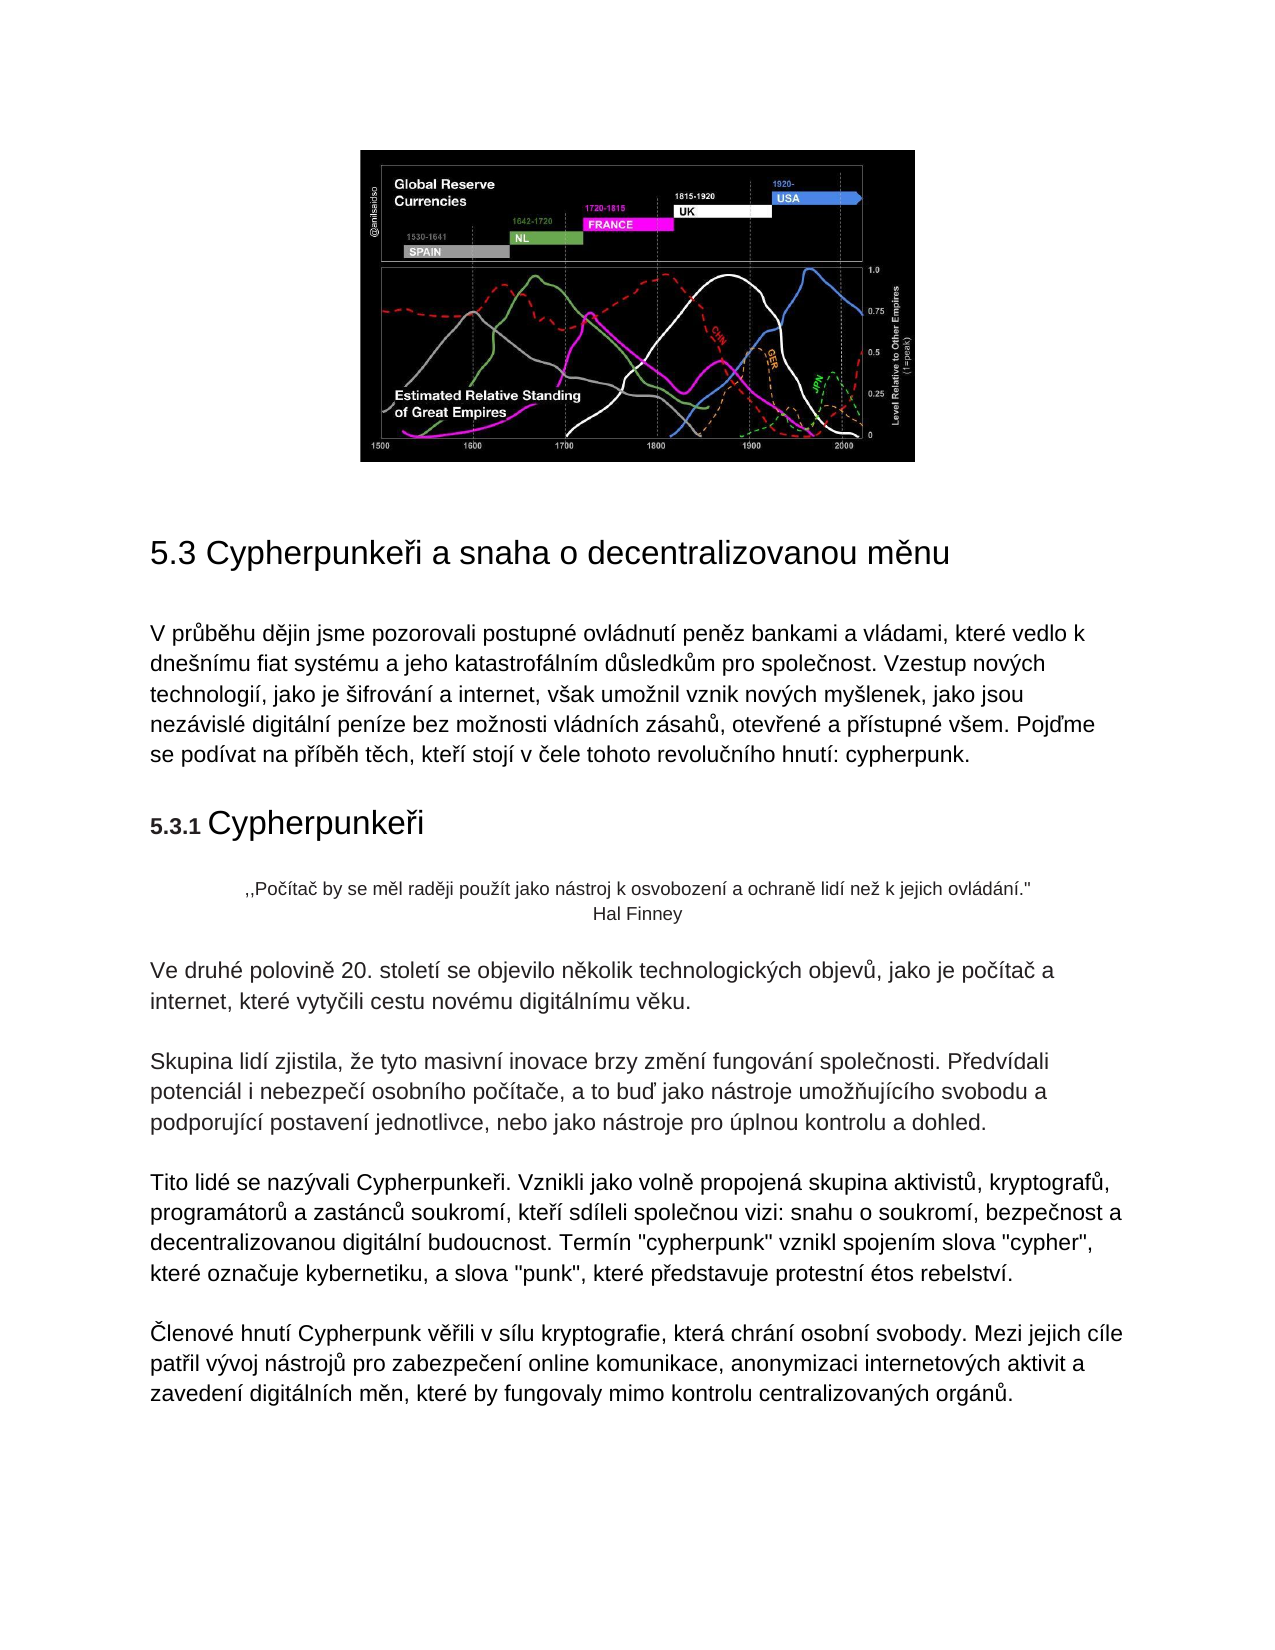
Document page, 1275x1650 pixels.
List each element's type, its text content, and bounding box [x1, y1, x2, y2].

text Skupina lidí zjistila, že tyto masivní inovace brzy změní fungování společnosti. Předvídali potenciál i nebezpečí osobního počítače, a to buď jako nástroje umožňujícího svobodu a podporující postavení jednotlivce, nebo jako nástroje pro úplnou kontrolu a dohled. [150, 1048, 1125, 1135]
text Tito lidé se nazývali Cypherpunkeři. Vznikli jako volně propojená skupina aktivistů, kryptografů, programátorů a zastánců soukromí, kteří sdíleli společnou vizi: snahu o soukromí, bezpečnost a decentralizovanou digitální budoucnost. Termín "cypherpunk" vznikl spojením slova "cypher", které označuje kybernetiku, a slova "punk", které představuje protestní étos rebelství. [150, 1169, 1125, 1286]
text Ve druhé polovině 20. století se objevilo několik technologických objevů, jako je počítač a internet, které vytyčili cestu novému digitálnímu věku. [150, 957, 1125, 1014]
text V průběhu dějin jsme pozorovali postupné ovládnutí peněz bankami a vládami, které vedlo k dnešnímu fiat systému a jeho katastrofálním důsledkům pro společnost. Vzestup nových technologií, jako je šifrování a internet, však umožnil vznik nových myšlenek, jako jsou nezávislé digitální peníze bez možnosti vládních zásahů, otevřené a přístupné všem. Pojďme se podívat na příběh těch, kteří stojí v čele tohoto revolučního hnutí: cypherpunk. [150, 620, 1125, 767]
text 5.3.1 Cypherpunkeři [150, 771, 1125, 842]
text Členové hnutí Cypherpunk věřili v sílu kryptografie, která chrání osobní svobody. Mezi jejich cíle patřil vývoj nástrojů pro zabezpečení online komunikace, anonymizaci internetových aktivit a zavedení digitálních měn, které by fungovaly mimo kontrolu centralizovaných orgánů. [150, 1320, 1125, 1407]
picture [360, 150, 915, 462]
subtitle 5.3 Cypherpunkeři a snaha o decentralizovanou měnu [150, 533, 1125, 572]
text ,,Počítač by se měl raději použít jako nástroj k osvobození a ochraně lidí než k jejich ovládání." [150, 878, 1125, 899]
text Hal Finney [150, 902, 1125, 924]
